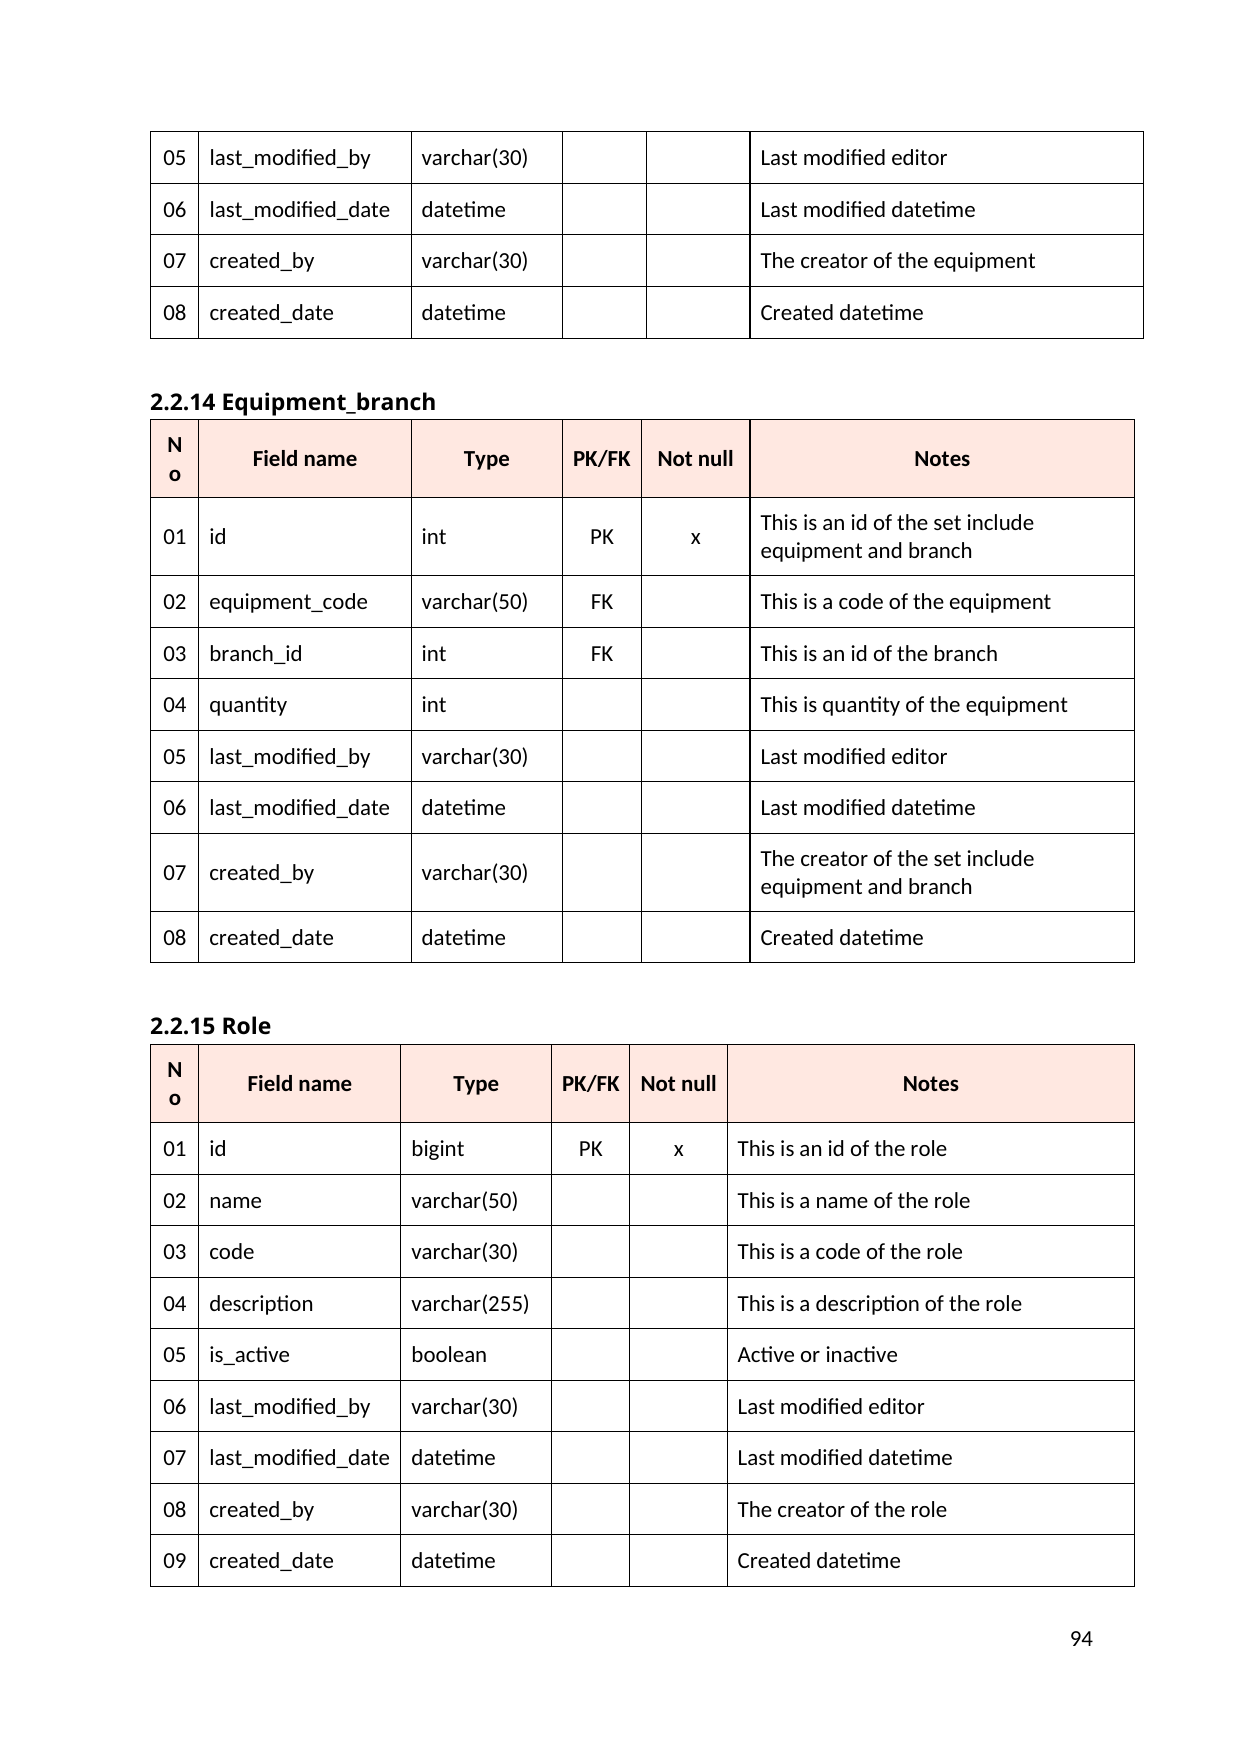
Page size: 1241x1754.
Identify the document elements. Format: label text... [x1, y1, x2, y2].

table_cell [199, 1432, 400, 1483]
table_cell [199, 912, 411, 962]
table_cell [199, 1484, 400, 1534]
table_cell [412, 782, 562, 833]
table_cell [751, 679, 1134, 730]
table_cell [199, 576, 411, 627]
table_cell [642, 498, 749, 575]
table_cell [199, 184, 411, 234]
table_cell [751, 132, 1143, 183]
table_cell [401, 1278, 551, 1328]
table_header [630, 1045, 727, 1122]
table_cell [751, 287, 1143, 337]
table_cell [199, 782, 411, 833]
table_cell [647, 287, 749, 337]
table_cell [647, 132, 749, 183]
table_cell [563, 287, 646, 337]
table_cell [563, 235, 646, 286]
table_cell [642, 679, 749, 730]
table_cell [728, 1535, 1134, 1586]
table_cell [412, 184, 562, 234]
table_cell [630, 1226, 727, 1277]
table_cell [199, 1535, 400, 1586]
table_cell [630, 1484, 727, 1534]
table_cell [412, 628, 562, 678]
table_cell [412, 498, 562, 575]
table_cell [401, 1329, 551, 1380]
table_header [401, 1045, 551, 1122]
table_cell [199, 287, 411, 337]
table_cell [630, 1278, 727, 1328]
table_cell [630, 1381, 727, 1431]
subtitle 2.2.14 Equipment_branch [150, 385, 1093, 417]
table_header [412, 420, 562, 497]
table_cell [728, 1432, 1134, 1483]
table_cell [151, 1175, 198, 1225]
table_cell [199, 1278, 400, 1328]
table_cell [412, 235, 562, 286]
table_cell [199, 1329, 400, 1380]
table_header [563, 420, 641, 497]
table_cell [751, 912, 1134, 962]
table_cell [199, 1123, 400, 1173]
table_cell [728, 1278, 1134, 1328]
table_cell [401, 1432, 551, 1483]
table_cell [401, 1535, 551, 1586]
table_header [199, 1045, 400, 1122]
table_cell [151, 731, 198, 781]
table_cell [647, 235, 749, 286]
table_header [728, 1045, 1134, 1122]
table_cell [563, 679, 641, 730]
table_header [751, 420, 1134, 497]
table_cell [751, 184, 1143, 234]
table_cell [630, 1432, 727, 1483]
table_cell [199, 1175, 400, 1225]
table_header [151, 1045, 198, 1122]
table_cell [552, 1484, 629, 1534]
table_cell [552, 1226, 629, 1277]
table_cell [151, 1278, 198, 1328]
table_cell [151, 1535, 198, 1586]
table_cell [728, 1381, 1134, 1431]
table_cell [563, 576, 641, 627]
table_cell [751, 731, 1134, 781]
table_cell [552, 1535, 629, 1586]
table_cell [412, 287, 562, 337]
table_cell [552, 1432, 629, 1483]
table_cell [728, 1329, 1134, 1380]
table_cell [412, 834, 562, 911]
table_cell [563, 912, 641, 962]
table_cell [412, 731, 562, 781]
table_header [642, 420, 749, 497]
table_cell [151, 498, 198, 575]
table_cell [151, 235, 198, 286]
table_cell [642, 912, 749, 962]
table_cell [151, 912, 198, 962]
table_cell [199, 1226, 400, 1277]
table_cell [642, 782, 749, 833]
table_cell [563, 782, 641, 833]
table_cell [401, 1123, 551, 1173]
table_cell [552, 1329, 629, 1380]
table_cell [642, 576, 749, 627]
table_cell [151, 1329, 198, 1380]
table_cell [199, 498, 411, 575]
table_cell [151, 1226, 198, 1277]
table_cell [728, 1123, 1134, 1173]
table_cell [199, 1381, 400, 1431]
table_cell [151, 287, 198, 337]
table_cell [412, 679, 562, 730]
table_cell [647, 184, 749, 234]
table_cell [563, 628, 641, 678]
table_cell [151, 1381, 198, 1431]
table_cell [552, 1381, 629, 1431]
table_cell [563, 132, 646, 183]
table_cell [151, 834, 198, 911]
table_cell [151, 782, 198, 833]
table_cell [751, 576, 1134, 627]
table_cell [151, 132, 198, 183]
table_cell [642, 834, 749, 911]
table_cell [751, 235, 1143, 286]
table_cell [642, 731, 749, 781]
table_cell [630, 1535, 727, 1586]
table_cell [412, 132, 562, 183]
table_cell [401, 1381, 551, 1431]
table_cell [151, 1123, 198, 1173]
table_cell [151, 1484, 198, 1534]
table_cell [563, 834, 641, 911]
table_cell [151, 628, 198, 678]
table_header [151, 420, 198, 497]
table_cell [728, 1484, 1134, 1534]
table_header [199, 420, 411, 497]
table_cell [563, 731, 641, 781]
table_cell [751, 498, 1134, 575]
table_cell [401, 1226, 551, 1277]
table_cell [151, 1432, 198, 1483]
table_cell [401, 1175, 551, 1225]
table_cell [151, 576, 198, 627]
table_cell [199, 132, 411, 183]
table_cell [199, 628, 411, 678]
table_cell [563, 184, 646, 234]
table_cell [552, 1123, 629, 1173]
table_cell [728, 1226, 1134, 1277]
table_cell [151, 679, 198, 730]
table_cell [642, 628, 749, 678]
subtitle 2.2.15 Role [150, 1010, 1093, 1041]
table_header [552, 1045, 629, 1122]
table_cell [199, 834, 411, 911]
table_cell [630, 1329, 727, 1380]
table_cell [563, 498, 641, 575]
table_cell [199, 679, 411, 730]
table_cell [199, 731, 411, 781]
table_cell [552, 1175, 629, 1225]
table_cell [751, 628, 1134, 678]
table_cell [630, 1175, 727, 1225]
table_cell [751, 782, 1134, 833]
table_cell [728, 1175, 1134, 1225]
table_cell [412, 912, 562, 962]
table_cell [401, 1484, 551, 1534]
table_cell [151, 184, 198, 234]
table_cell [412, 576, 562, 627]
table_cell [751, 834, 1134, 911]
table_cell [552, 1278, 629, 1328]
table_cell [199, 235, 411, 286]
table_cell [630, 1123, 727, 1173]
